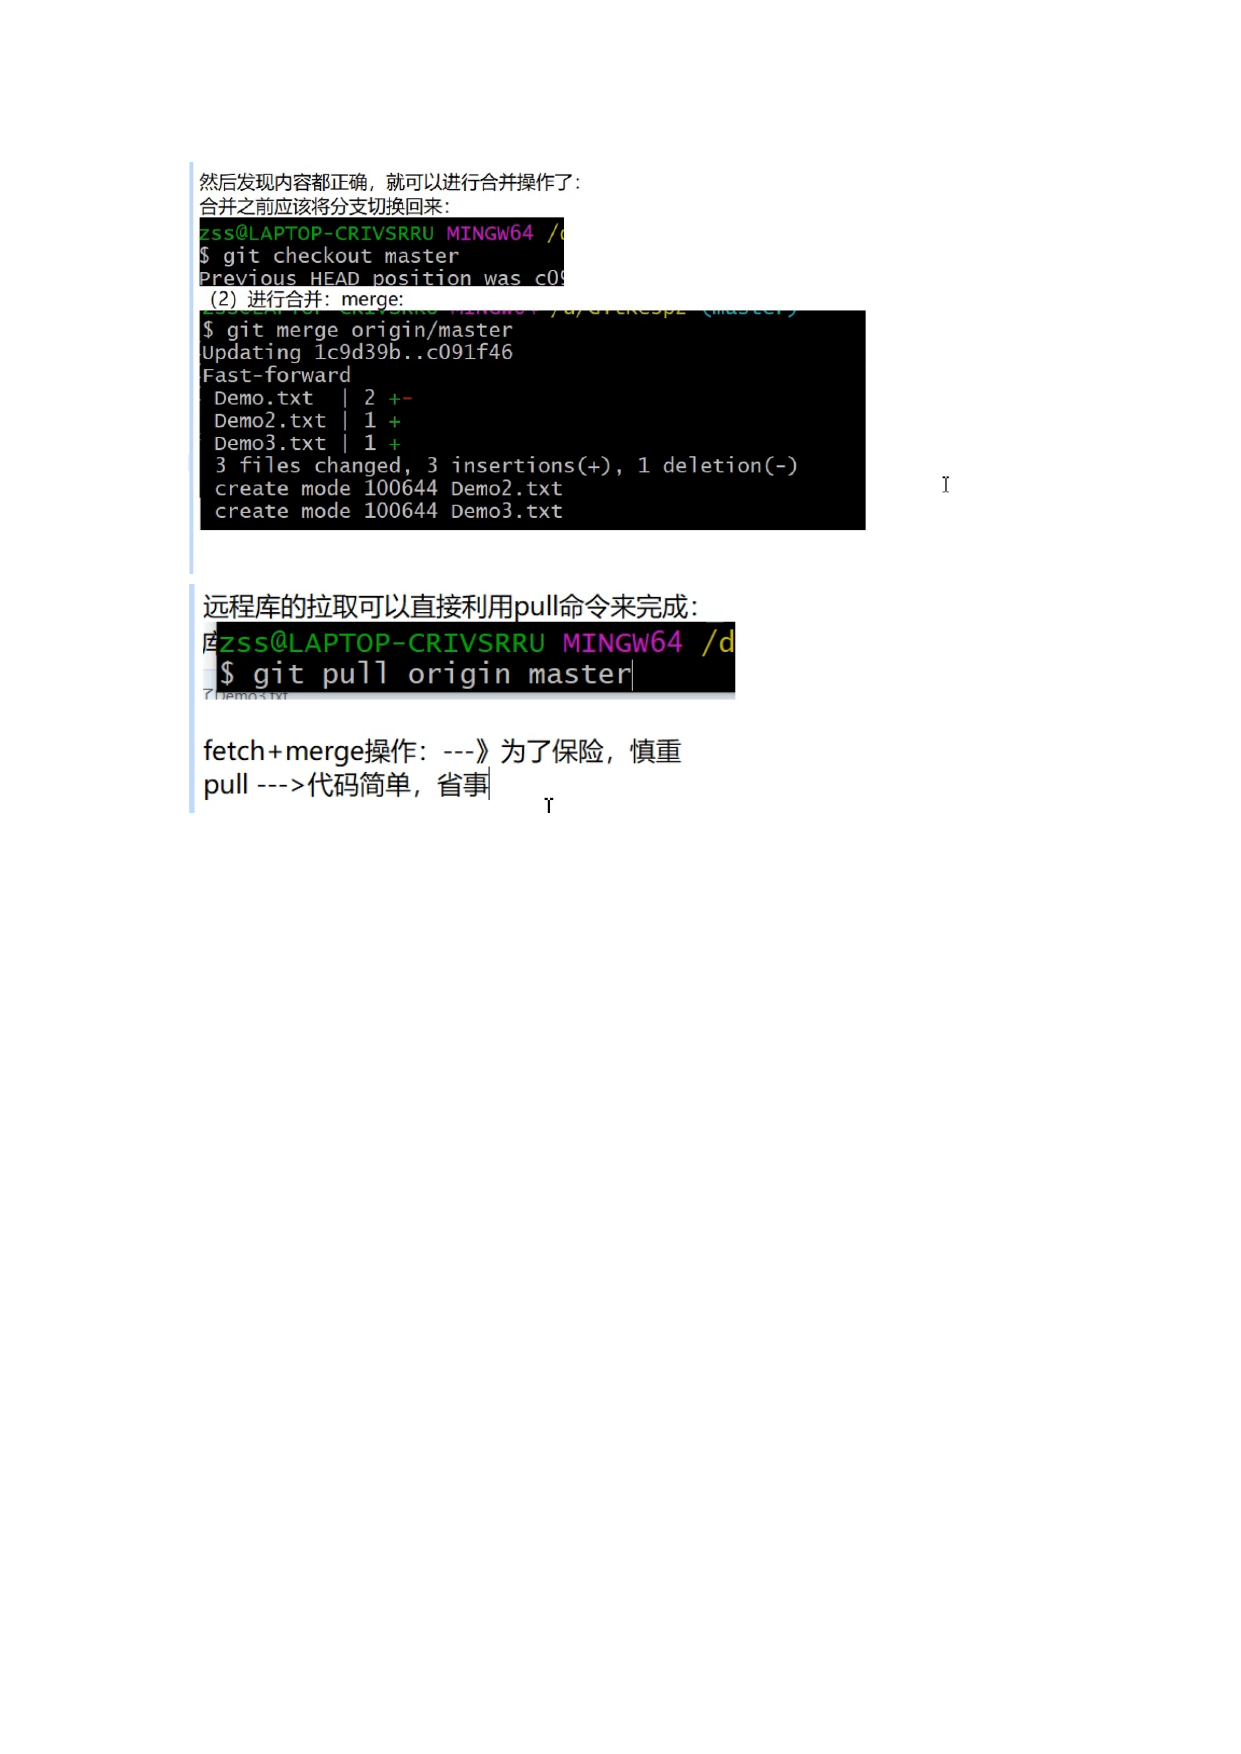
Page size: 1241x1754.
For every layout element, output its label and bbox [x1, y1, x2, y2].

picture [187, 162, 1053, 574]
picture [187, 584, 1052, 813]
